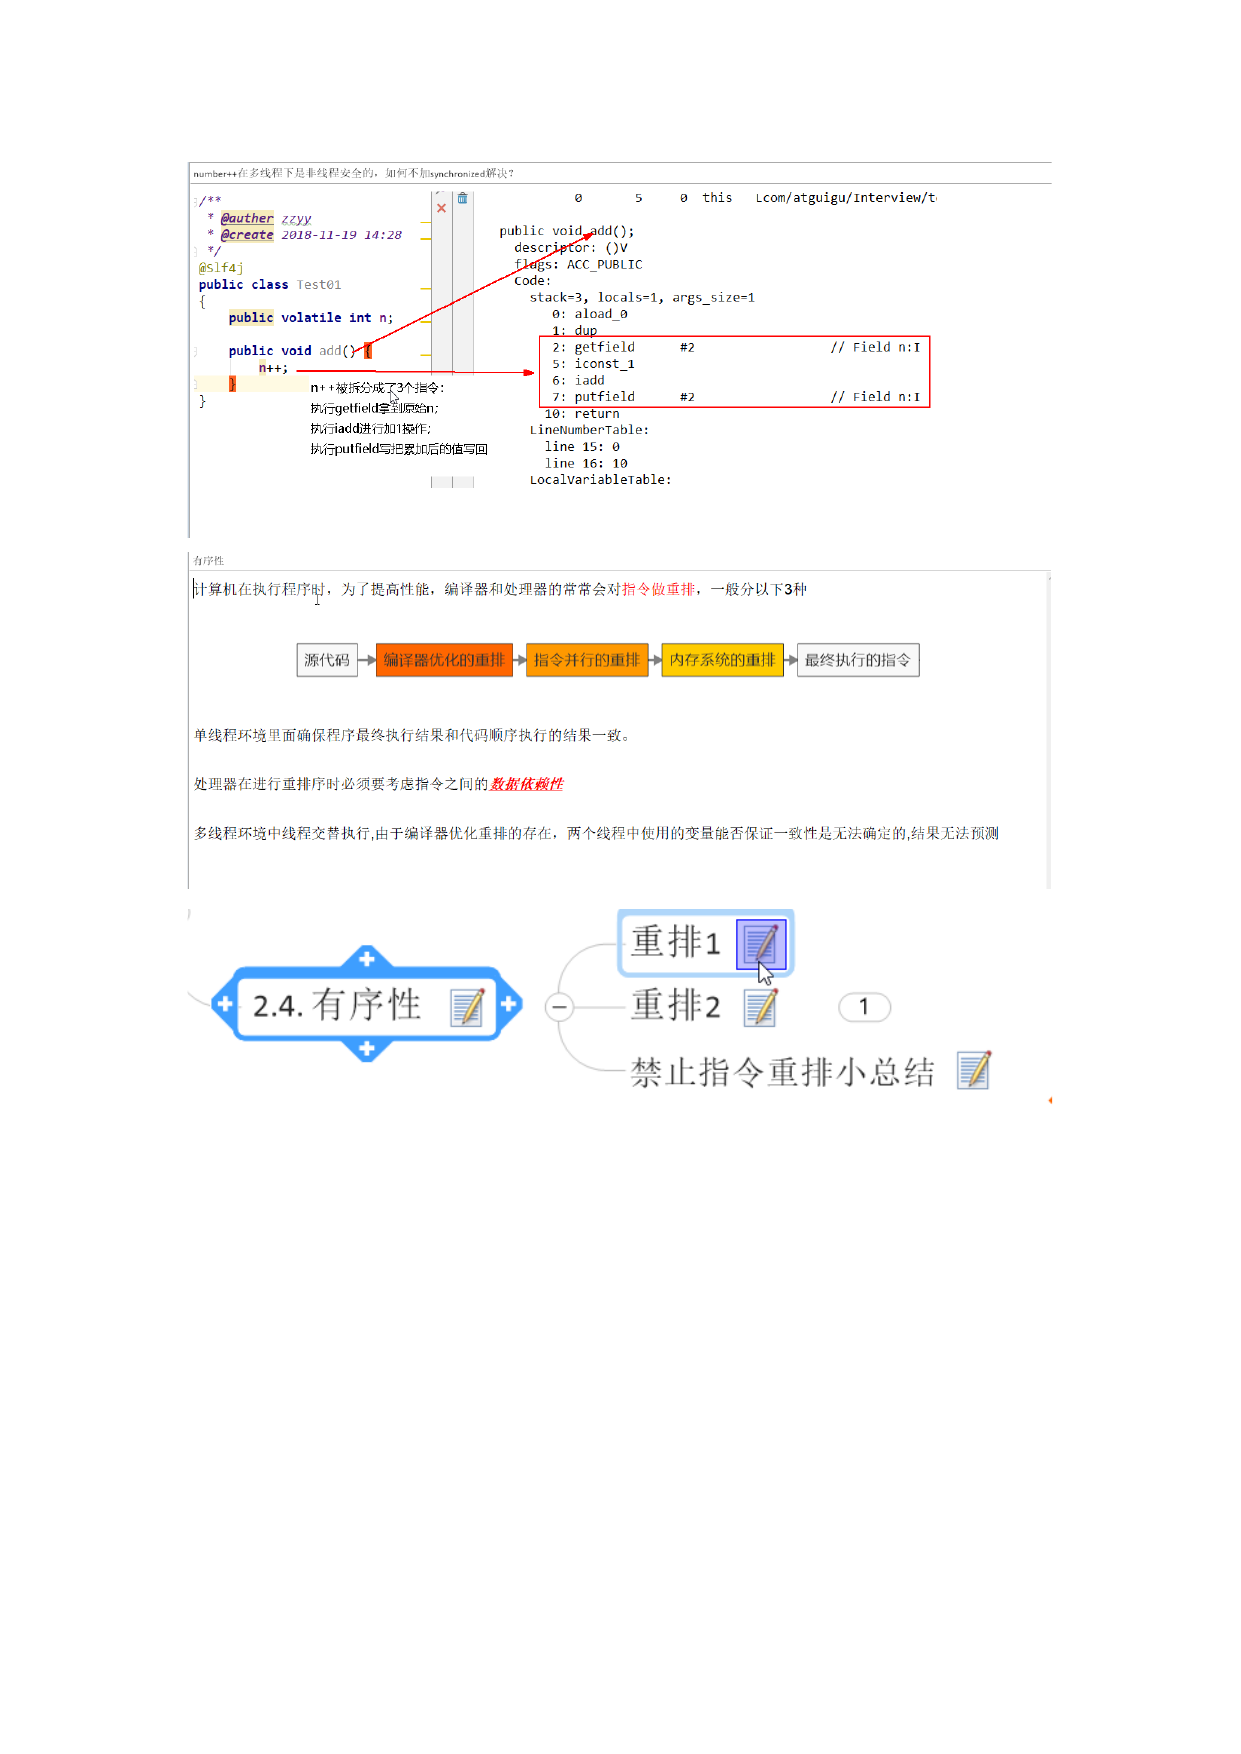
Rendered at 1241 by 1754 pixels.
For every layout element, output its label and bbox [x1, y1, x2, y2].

picture [187, 909, 1053, 1122]
picture [187, 552, 1051, 889]
picture [187, 162, 1052, 538]
